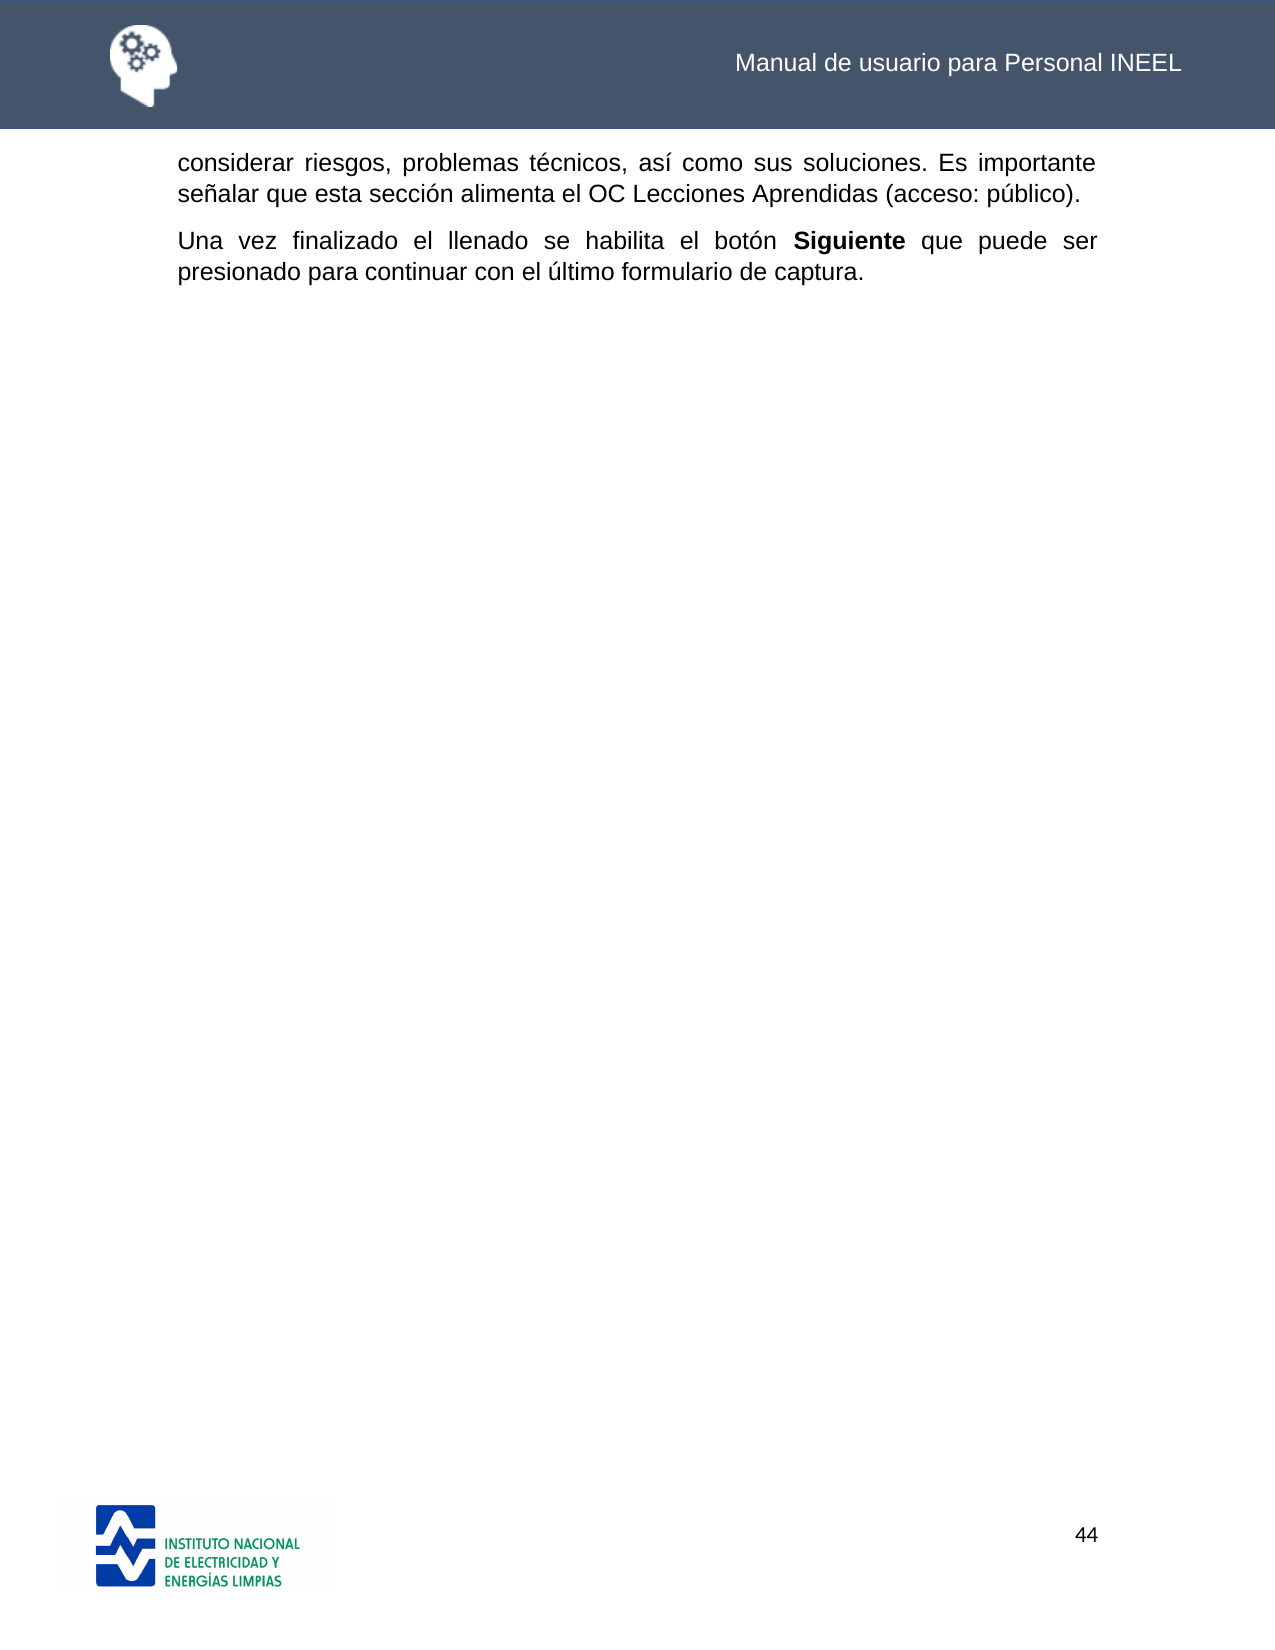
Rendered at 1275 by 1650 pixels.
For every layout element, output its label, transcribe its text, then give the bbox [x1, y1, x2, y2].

text Una vez finalizado el llenado se habilita el botón Siguiente que puede ser presionado para continuar con el último formulario de captura. [177, 226, 1098, 286]
picture [54, 1501, 337, 1591]
picture [110, 25, 178, 107]
